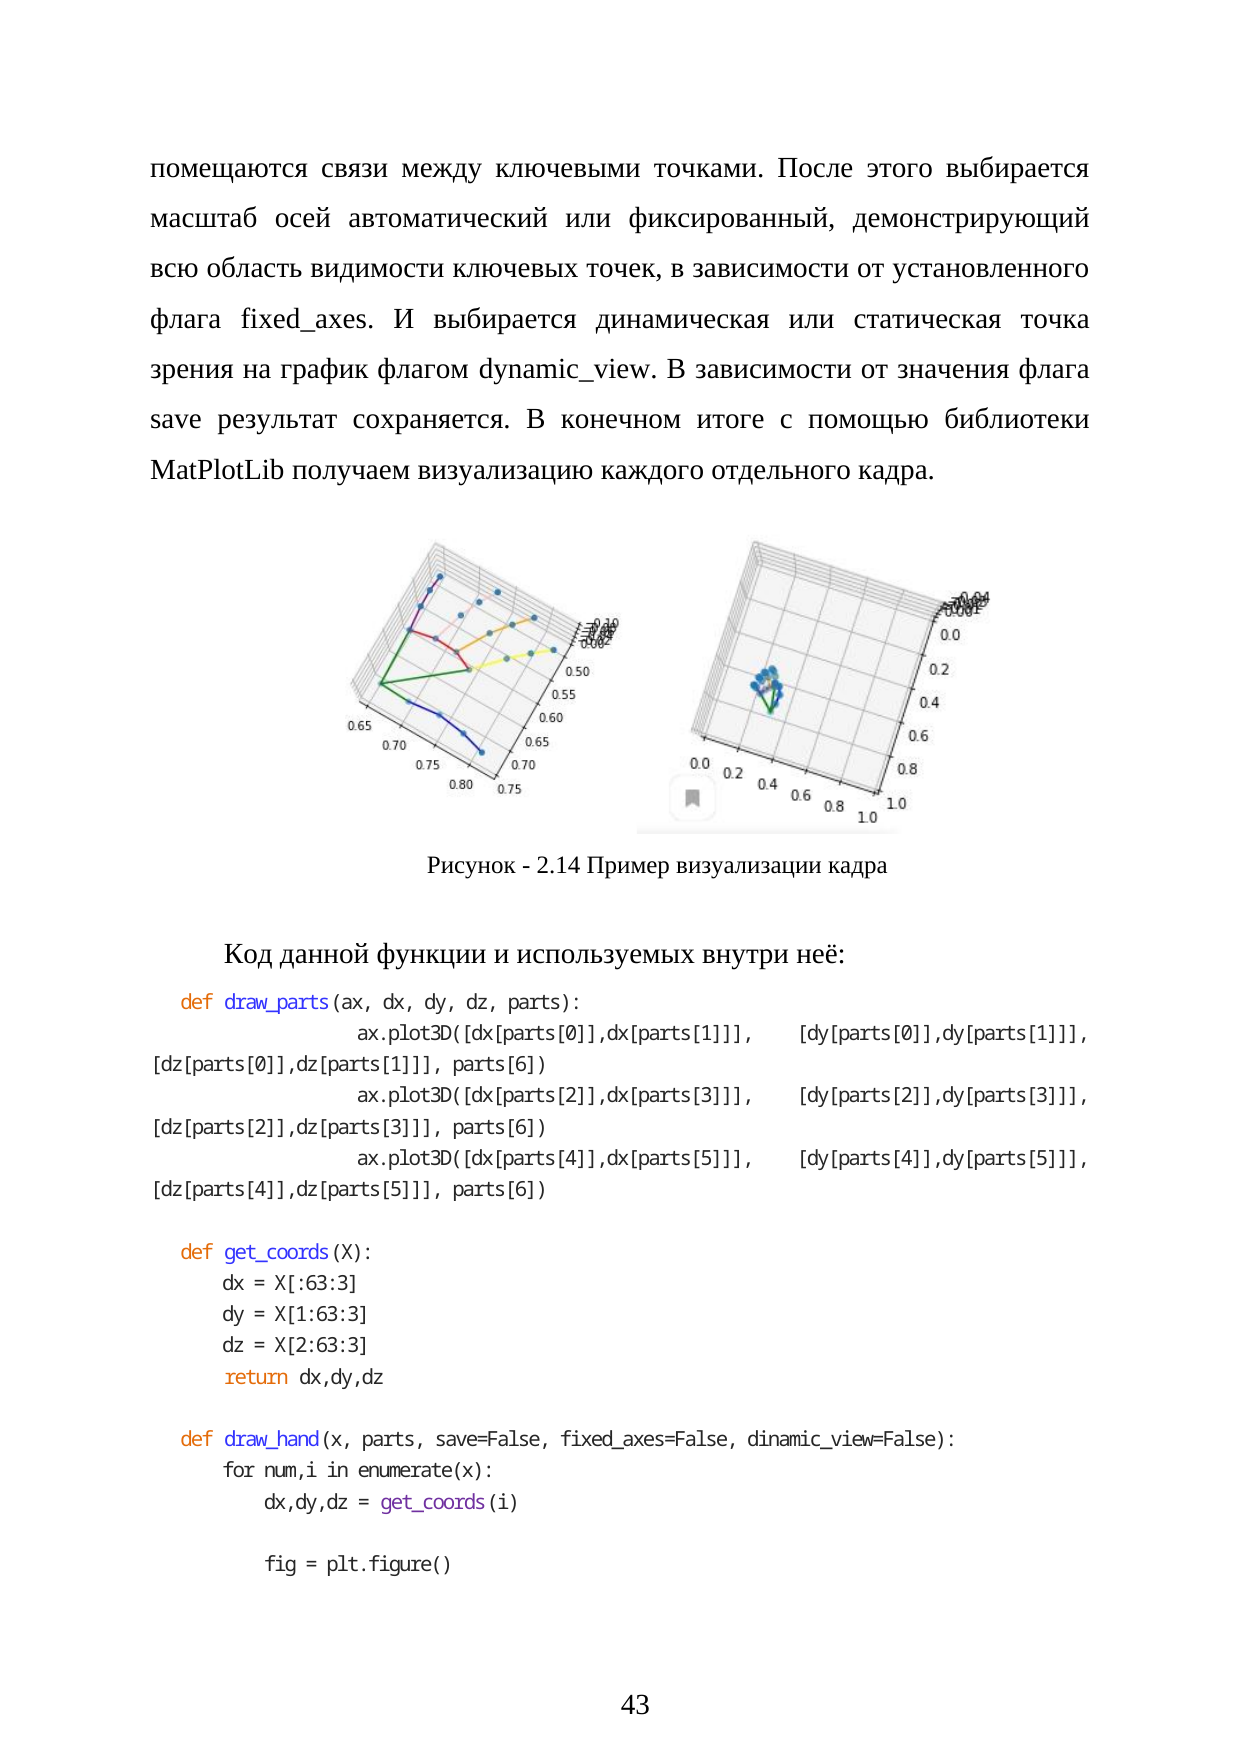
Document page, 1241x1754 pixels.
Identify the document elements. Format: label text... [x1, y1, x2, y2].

text ax.plot3D([dx[parts[4]],dx[parts[5]]], [dy[parts[4]],dy[parts[5]]], [dz[parts[4]],dz[parts[5]]], parts[6]) [150, 1143, 1090, 1203]
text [150, 150, 1090, 485]
text dx,dy,dz = get_coords(i) [150, 1487, 1090, 1515]
text for num,i in enumerate(x): [150, 1456, 1090, 1484]
text Рисунок - 2.14 Пример визуализации кадра [150, 850, 1090, 879]
text ax.plot3D([dx[parts[2]],dx[parts[3]]], [dy[parts[2]],dy[parts[3]]], [dz[parts[2]],dz[parts[3]]], parts[6]) [150, 1081, 1090, 1140]
text fig = plt.figure() [150, 1549, 1090, 1578]
text dy = X[1:63:3] [150, 1299, 1090, 1328]
text def draw_parts(ax, dx, dy, dz, parts): [150, 987, 1090, 1015]
picture [299, 502, 1015, 834]
text Код данной функции и используемых внутри неё: [150, 937, 1090, 970]
text return dx,dy,dz [150, 1362, 1090, 1390]
text ax.plot3D([dx[parts[0]],dx[parts[1]]], [dy[parts[0]],dy[parts[1]]], [dz[parts[0]],dz[parts[1]]], parts[6]) [150, 1018, 1090, 1078]
text def get_coords(X): [150, 1237, 1090, 1265]
text dx = X[:63:3] [150, 1268, 1090, 1297]
text def draw_hand(x, parts, save=False, fixed_axes=False, dinamic_view=False): [150, 1424, 1090, 1453]
text dz = X[2:63:3] [150, 1331, 1090, 1359]
